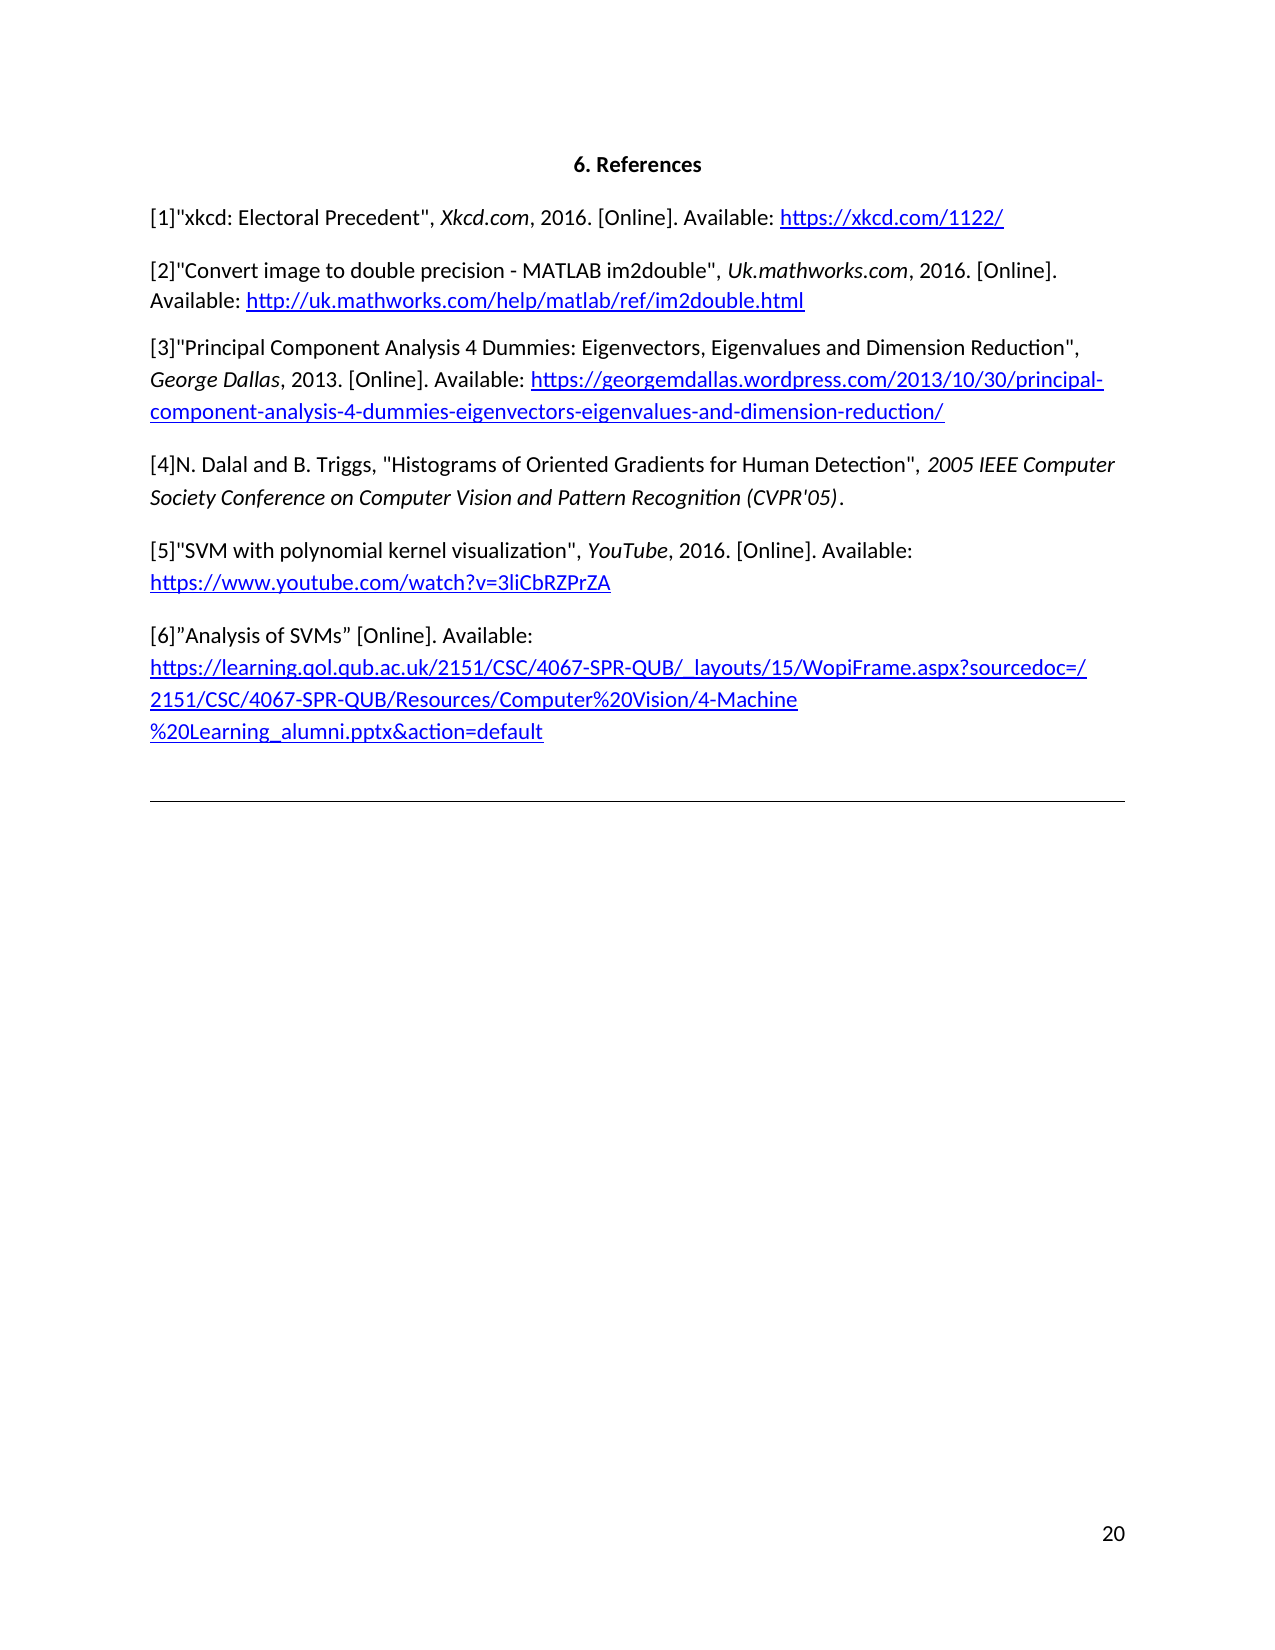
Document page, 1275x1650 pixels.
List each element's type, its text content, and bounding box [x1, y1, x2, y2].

text [3]"Principal Component Analysis 4 Dummies: Eigenvectors, Eigenvalues and Dimension Reduction", George Dallas, 2013. [Online]. Available: https://georgemdallas.wordpress.com/2013/10/30/principal-component-analysis-4-dummies-eigenvectors-eigenvalues-and-dimension-reduction/ [150, 333, 1125, 426]
text [1]"xkcd: Electoral Precedent", Xkcd.com, 2016. [Online]. Available: https://xkcd.com/1122/ [150, 203, 1125, 231]
text [5]"SVM with polynomial kernel visualization", YouTube, 2016. [Online]. Available: https://www.youtube.com/watch?v=3liCbRZPrZA [150, 536, 1125, 596]
text [4]N. Dalal and B. Triggs, "Histograms of Oriented Gradients for Human Detection", 2005 IEEE Computer Society Conference on Computer Vision and Pattern Recognition (CVPR'05). [150, 451, 1125, 511]
text 6. References [150, 150, 1125, 178]
text [2]"Convert image to double precision - MATLAB im2double", Uk.mathworks.com, 2016. [Online]. Available: http://uk.mathworks.com/help/matlab/ref/im2double.html [150, 256, 1125, 314]
text [6]”Analysis of SVMs” [Online]. Available: https://learning.qol.qub.ac.uk/2151/CSC/4067-SPR-QUB/_layouts/15/WopiFrame.aspx?sourcedoc=/2151/CSC/4067-SPR-QUB/Resources/Computer%20Vision/4-Machine%20Learning_alumni.pptx&action=default [150, 621, 1125, 746]
